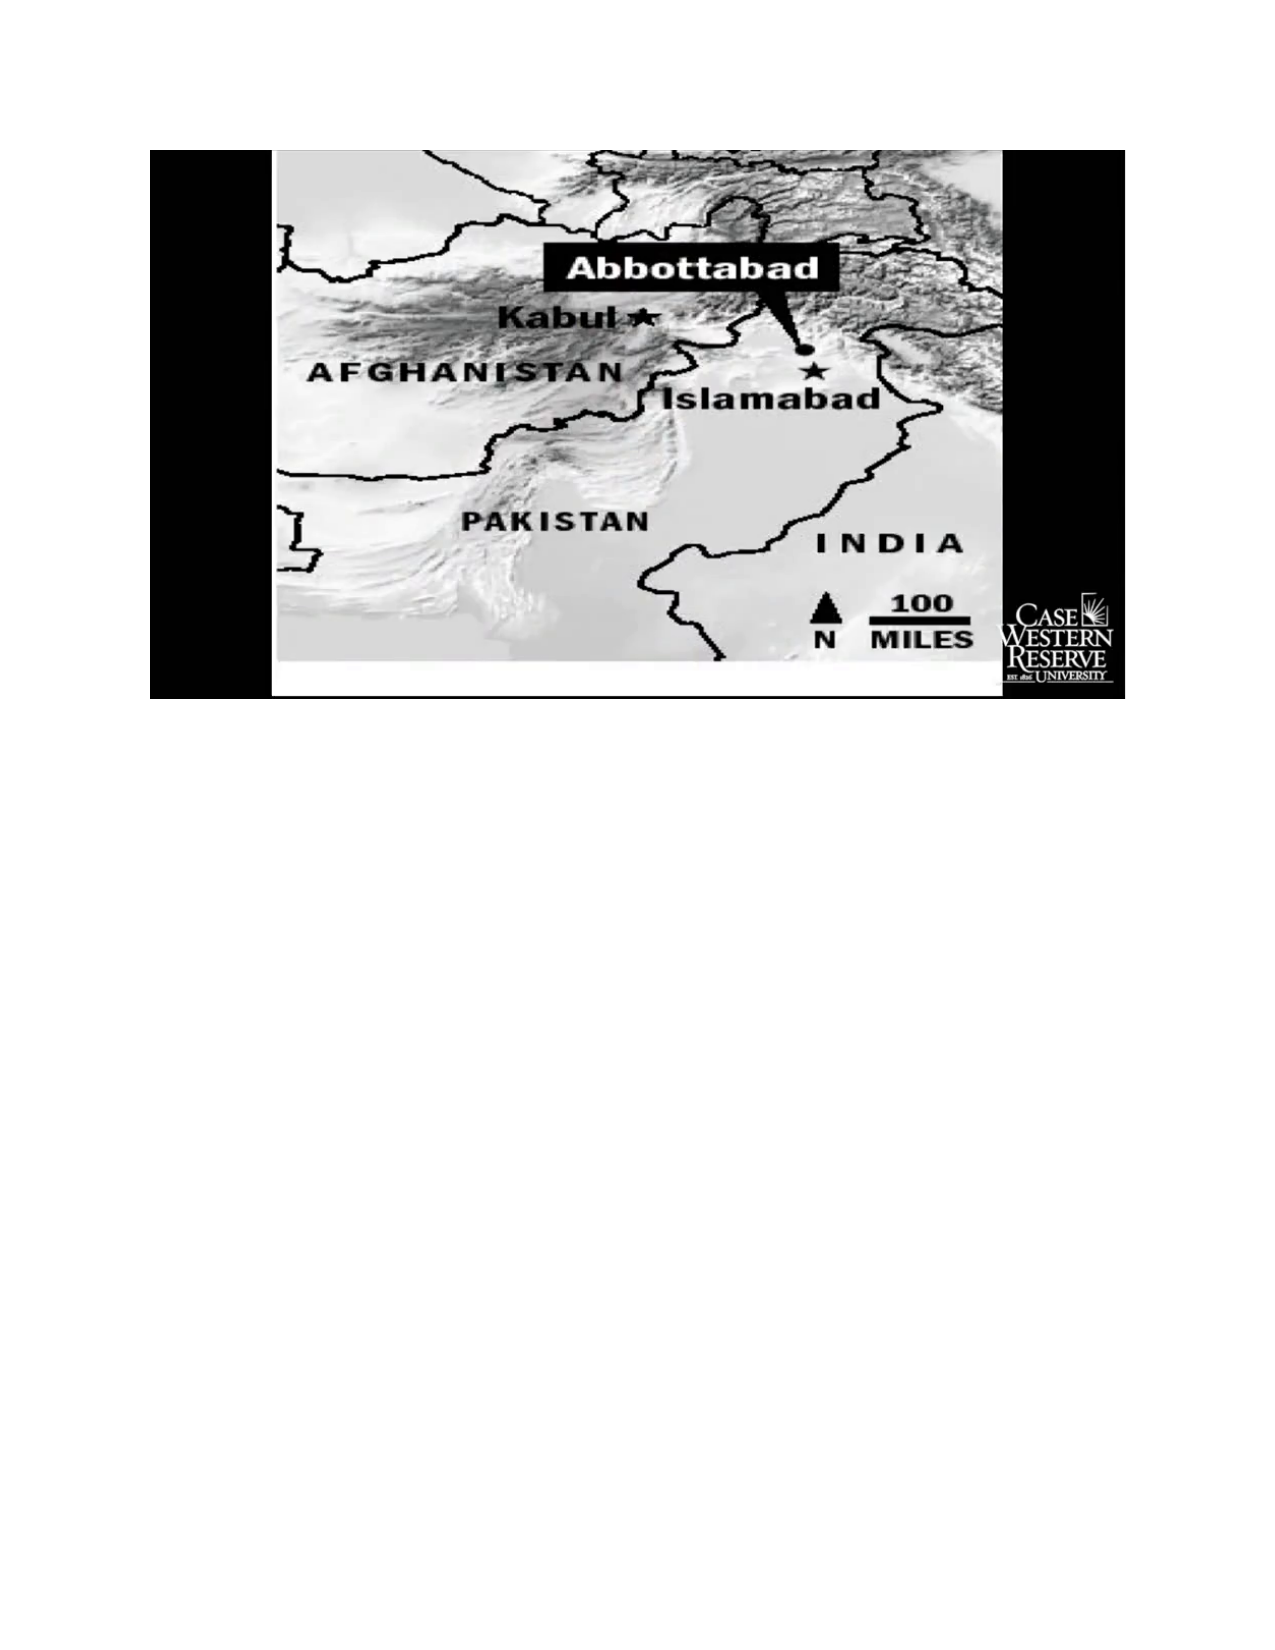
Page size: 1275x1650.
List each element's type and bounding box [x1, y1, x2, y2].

picture [150, 150, 1125, 699]
